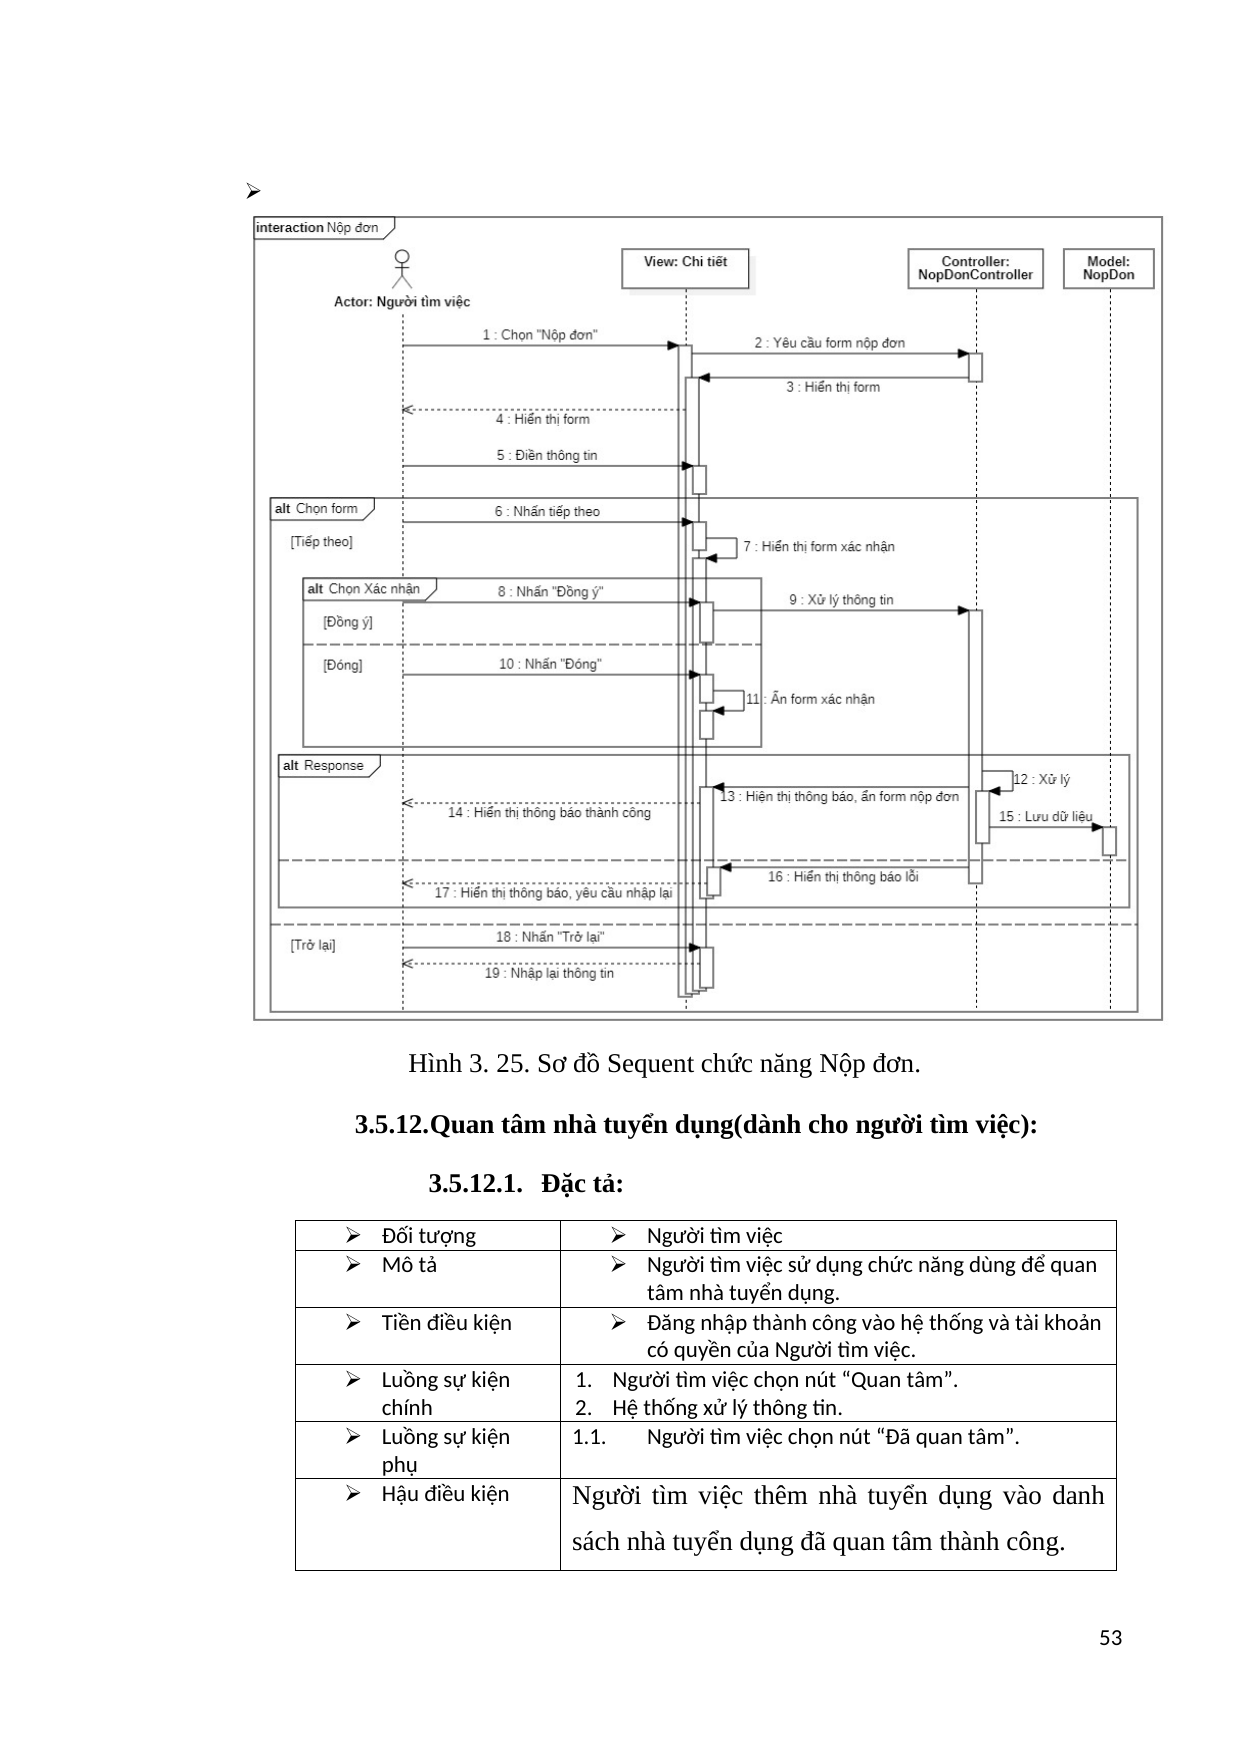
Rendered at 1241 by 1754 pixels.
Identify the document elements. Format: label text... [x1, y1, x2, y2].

table_cell Hậu điều kiện [296, 1479, 560, 1570]
table_header Người tìm việc [561, 1221, 1116, 1249]
text Hình 3. 25. Sơ đồ Sequent chức năng Nộp đơn. [207, 1048, 1122, 1079]
table_cell Đăng nhập thành công vào hệ thống và tài khoản có quyền của Người tìm việc. [561, 1308, 1116, 1364]
table_cell Mô tả [296, 1251, 560, 1307]
table_cell Người tìm việc sử dụng chức năng dùng để quan tâm nhà tuyển dụng. [561, 1251, 1116, 1307]
table_header Đối tượng [296, 1221, 560, 1249]
table_cell Tiền điều kiện [296, 1308, 560, 1364]
table_cell Luồng sự kiện chính [296, 1365, 560, 1421]
table_cell Người tìm việc thêm nhà tuyển dụng vào danh sách nhà tuyển dụng đã quan tâm thành công. [561, 1479, 1116, 1570]
picture [244, 207, 1176, 1029]
table_cell Người tìm việc chọn nút “Quan tâm”. Hệ thống xử lý thông tin. [561, 1365, 1116, 1421]
text Quan tâm nhà tuyển dụng(dành cho người tìm việc): [354, 1108, 1122, 1139]
table_cell Người tìm việc chọn nút “Đã quan tâm”. [561, 1422, 1116, 1478]
table_cell Luồng sự kiện phụ [296, 1422, 560, 1478]
text Đặc tả: [428, 1167, 1122, 1199]
